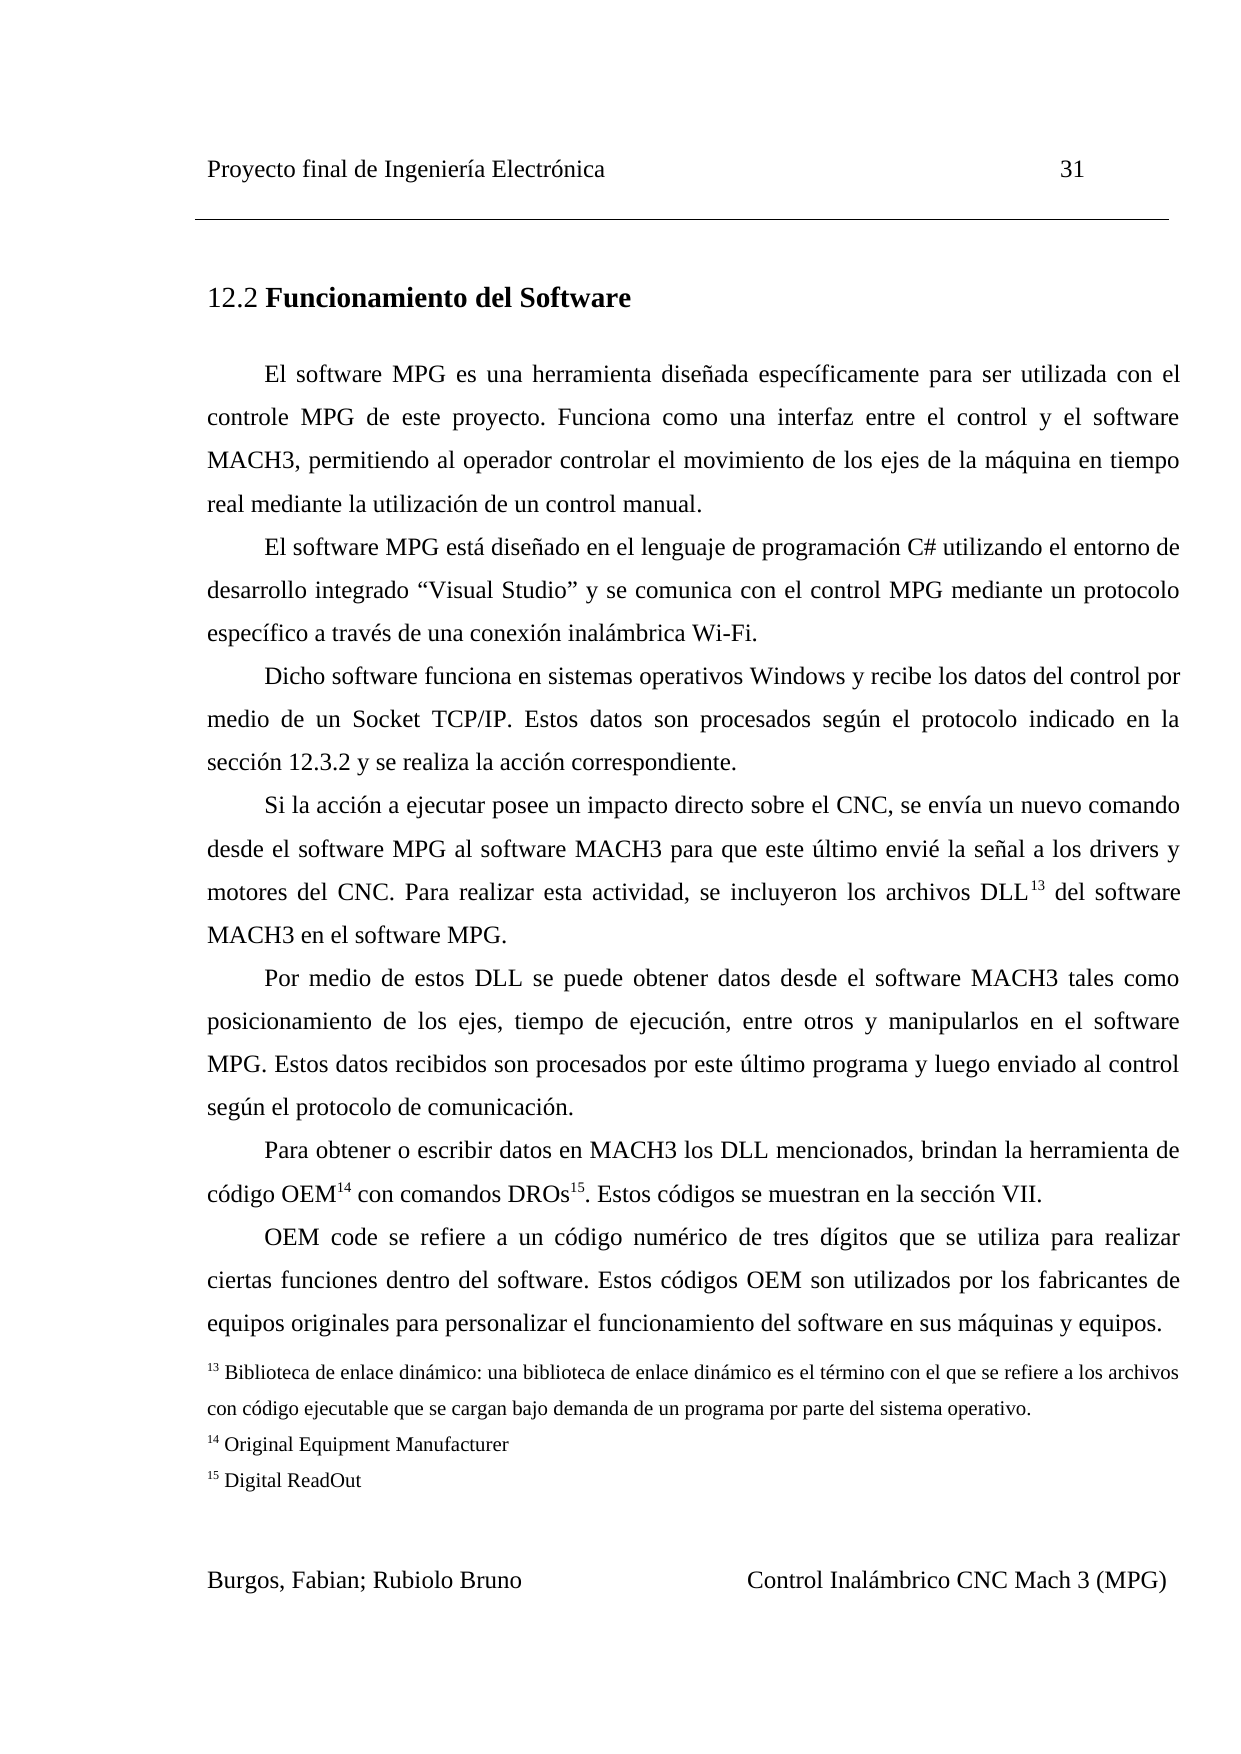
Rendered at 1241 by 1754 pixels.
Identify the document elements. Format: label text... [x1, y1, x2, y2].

text Si la acción a ejecutar posee un impacto directo sobre el CNC, se envía un nuevo comando desde el software MPG al software MACH3 para que este último envié la señal a los drivers y motores del CNC. Para realizar esta actividad, se incluyeron los archivos DLL del software MACH3 en el software MPG. [207, 791, 1181, 949]
text El software MPG es una herramienta diseñada específicamente para ser utilizada con el controle MPG de este proyecto. Funciona como una interfaz entre el control y el software MACH3, permitiendo al operador controlar el movimiento de los ejes de la máquina en tiempo real mediante la utilización de un control manual. [207, 359, 1181, 517]
text El software MPG está diseñado en el lenguaje de programación C# utilizando el entorno de desarrollo integrado “Visual Studio” y se comunica con el control MPG mediante un protocolo específico a través de una conexión inalámbrica Wi-Fi. [207, 532, 1181, 647]
subtitle Funcionamiento del Software [207, 280, 1181, 313]
text Por medio de estos DLL se puede obtener datos desde el software MACH3 tales como posicionamiento de los ejes, tiempo de ejecución, entre otros y manipularlos en el software MPG. Estos datos recibidos son procesados por este último programa y luego enviado al control según el protocolo de comunicación. [207, 963, 1181, 1121]
text Para obtener o escribir datos en MACH3 los DLL mencionados, brindan la herramienta de código OEM con comandos DROs. Estos códigos se muestran en la sección VII. [207, 1136, 1181, 1207]
text OEM code se refiere a un código numérico de tres dígitos que se utiliza para realizar ciertas funciones dentro del software. Estos códigos OEM son utilizados por los fabricantes de equipos originales para personalizar el funcionamiento del software en sus máquinas y equipos. [207, 1222, 1181, 1337]
text Dicho software funciona en sistemas operativos Windows y recibe los datos del control por medio de un Socket TCP/IP. Estos datos son procesados según el protocolo indicado en la sección 12.3.2 y se realiza la acción correspondiente. [207, 661, 1181, 776]
